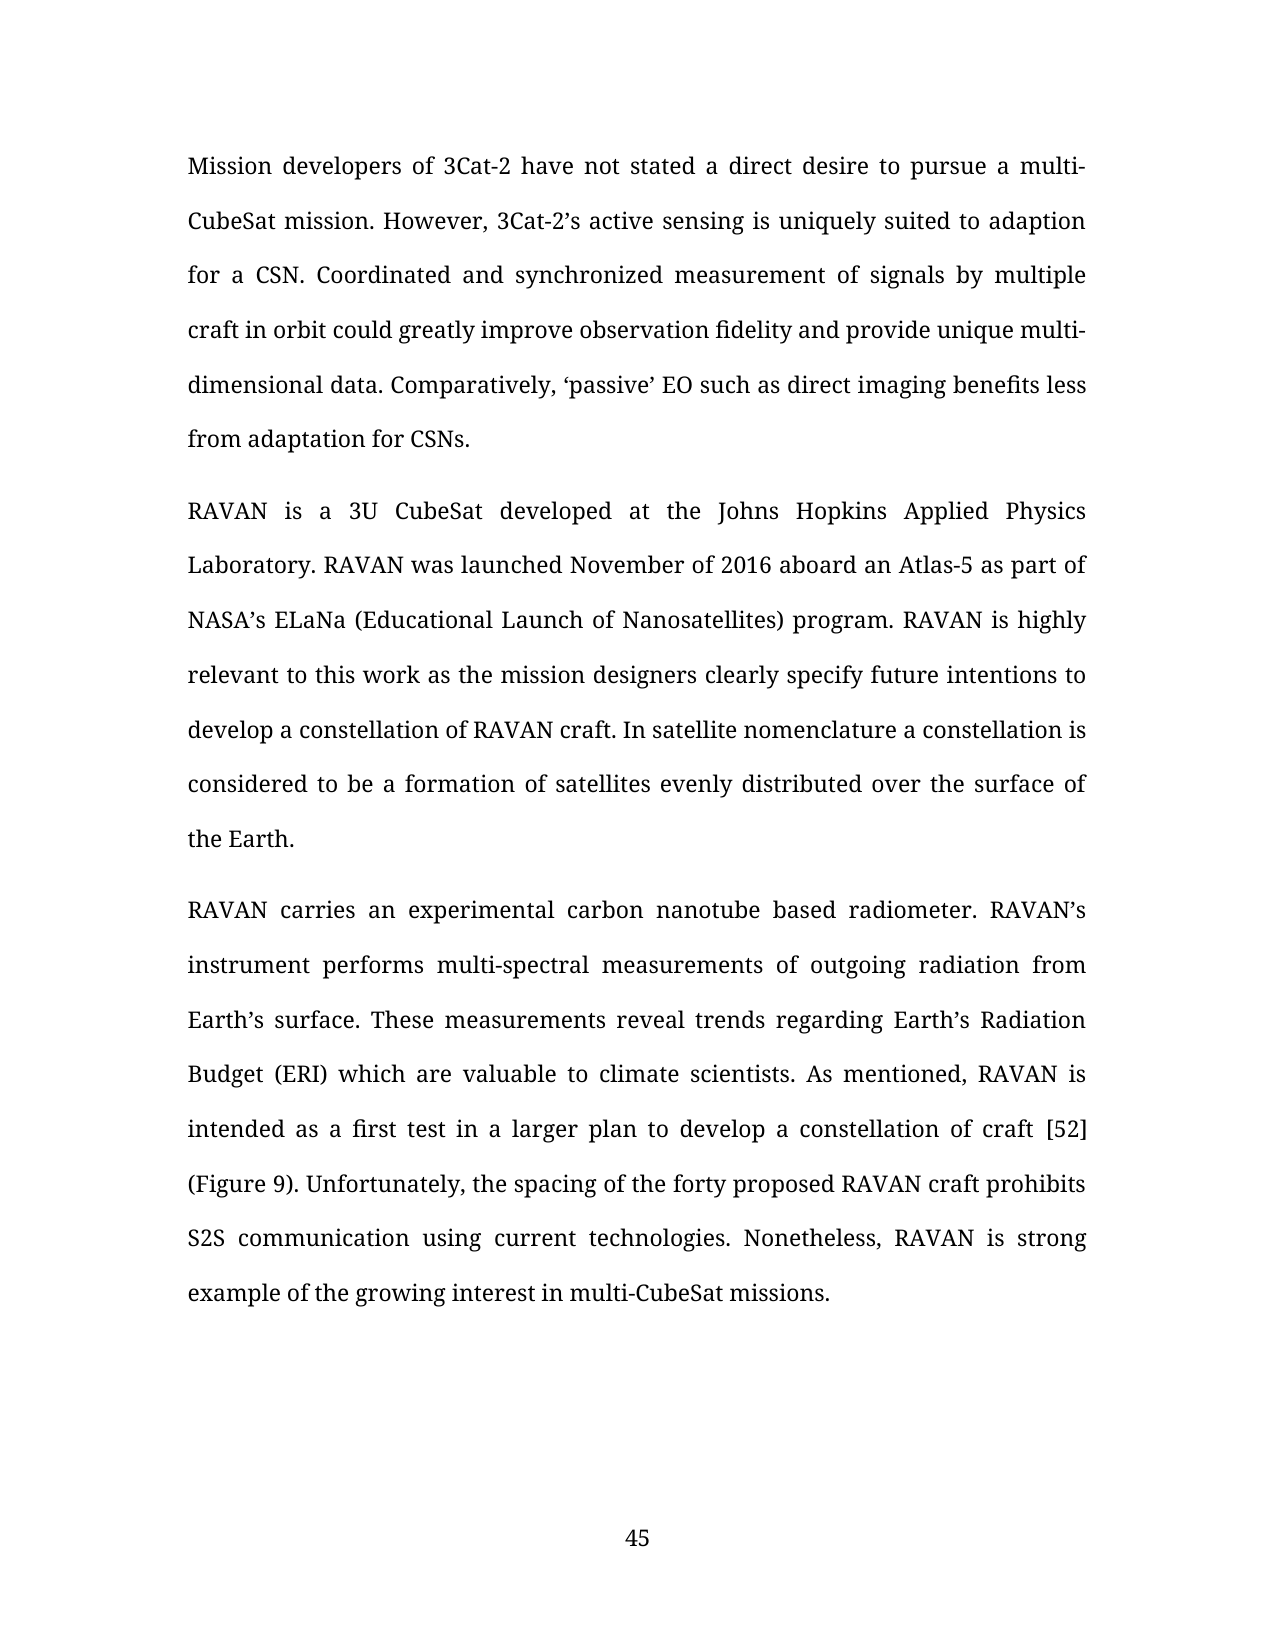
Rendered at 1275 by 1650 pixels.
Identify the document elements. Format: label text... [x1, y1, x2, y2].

text Mission developers of 3Cat-2 have not stated a direct desire to pursue a multi-CubeSat mission. However, 3Cat-2’s active sensing is uniquely suited to adaption for a CSN. Coordinated and synchronized measurement of signals by multiple craft in orbit could greatly improve observation fidelity and provide unique multi-dimensional data. Comparatively, ‘passive’ EO such as direct imaging benefits less from adaptation for CSNs. [187, 150, 1087, 455]
text RAVAN carries an experimental carbon nanotube based radiometer. RAVAN’s instrument performs multi-spectral measurements of outgoing radiation from Earth’s surface. These measurements reveal trends regarding Earth’s Radiation Budget (ERI) which are valuable to climate scientists. As mentioned, RAVAN is intended as a first test in a larger plan to develop a constellation of craft [52] (Figure 9). Unfortunately, the spacing of the forty proposed RAVAN craft prohibits S2S communication using current technologies. Nonetheless, RAVAN is strong example of the growing interest in multi-CubeSat missions. [187, 894, 1087, 1308]
text RAVAN is a 3U CubeSat developed at the Johns Hopkins Applied Physics Laboratory. RAVAN was launched November of 2016 aboard an Atlas-5 as part of NASA’s ELaNa (Educational Launch of Nanosatellites) program. RAVAN is highly relevant to this work as the mission designers clearly specify future intentions to develop a constellation of RAVAN craft. In satellite nomenclature a constellation is considered to be a formation of satellites evenly distributed over the surface of the Earth. [187, 495, 1087, 854]
